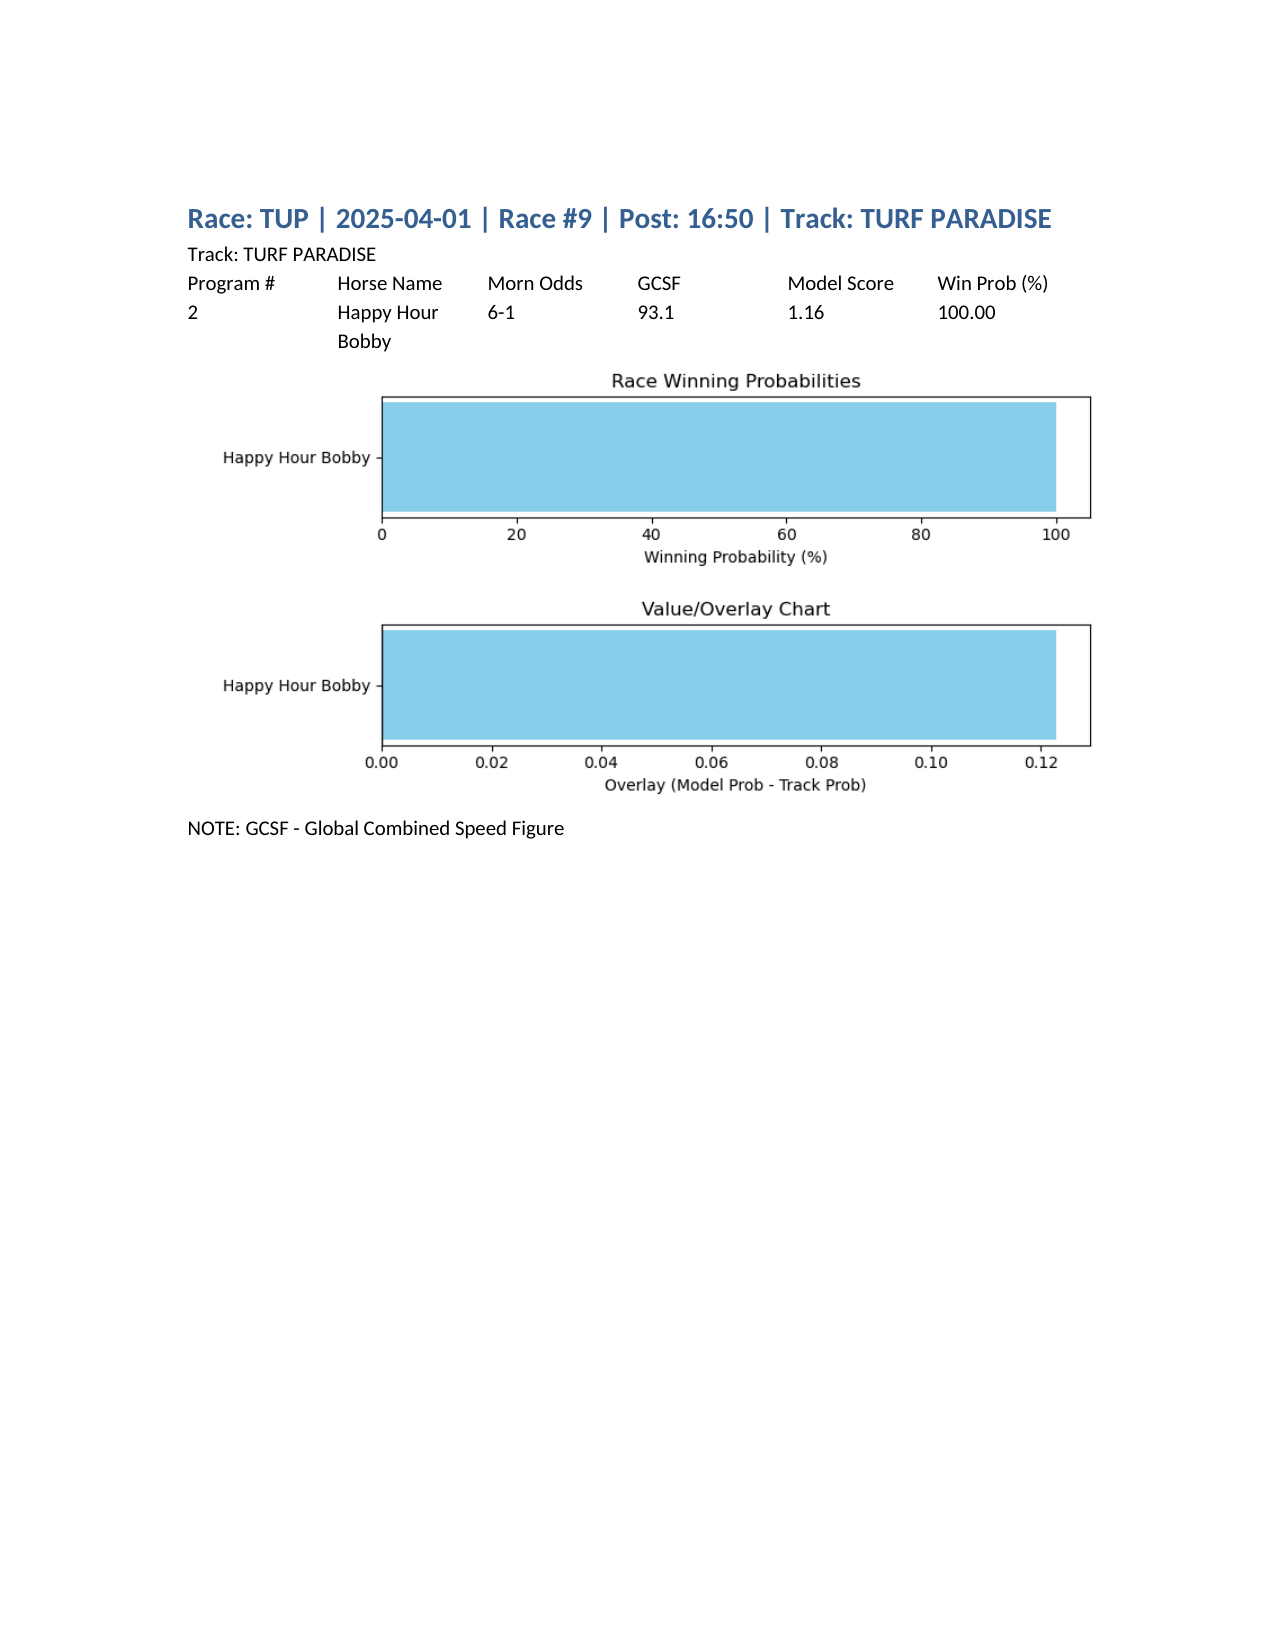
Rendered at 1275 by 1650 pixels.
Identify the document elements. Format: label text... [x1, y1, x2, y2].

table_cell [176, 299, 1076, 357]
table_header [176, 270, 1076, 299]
picture [206, 357, 1107, 583]
picture [206, 586, 1107, 811]
text NOTE: GCSF - Global Combined Speed Figure [187, 815, 1087, 840]
subtitle Race: TUP | 2025-04-01 | Race #9 | Post: 16:50 | Track: TURF PARADISE [187, 200, 1087, 236]
text Track: TURF PARADISE [187, 241, 1087, 266]
